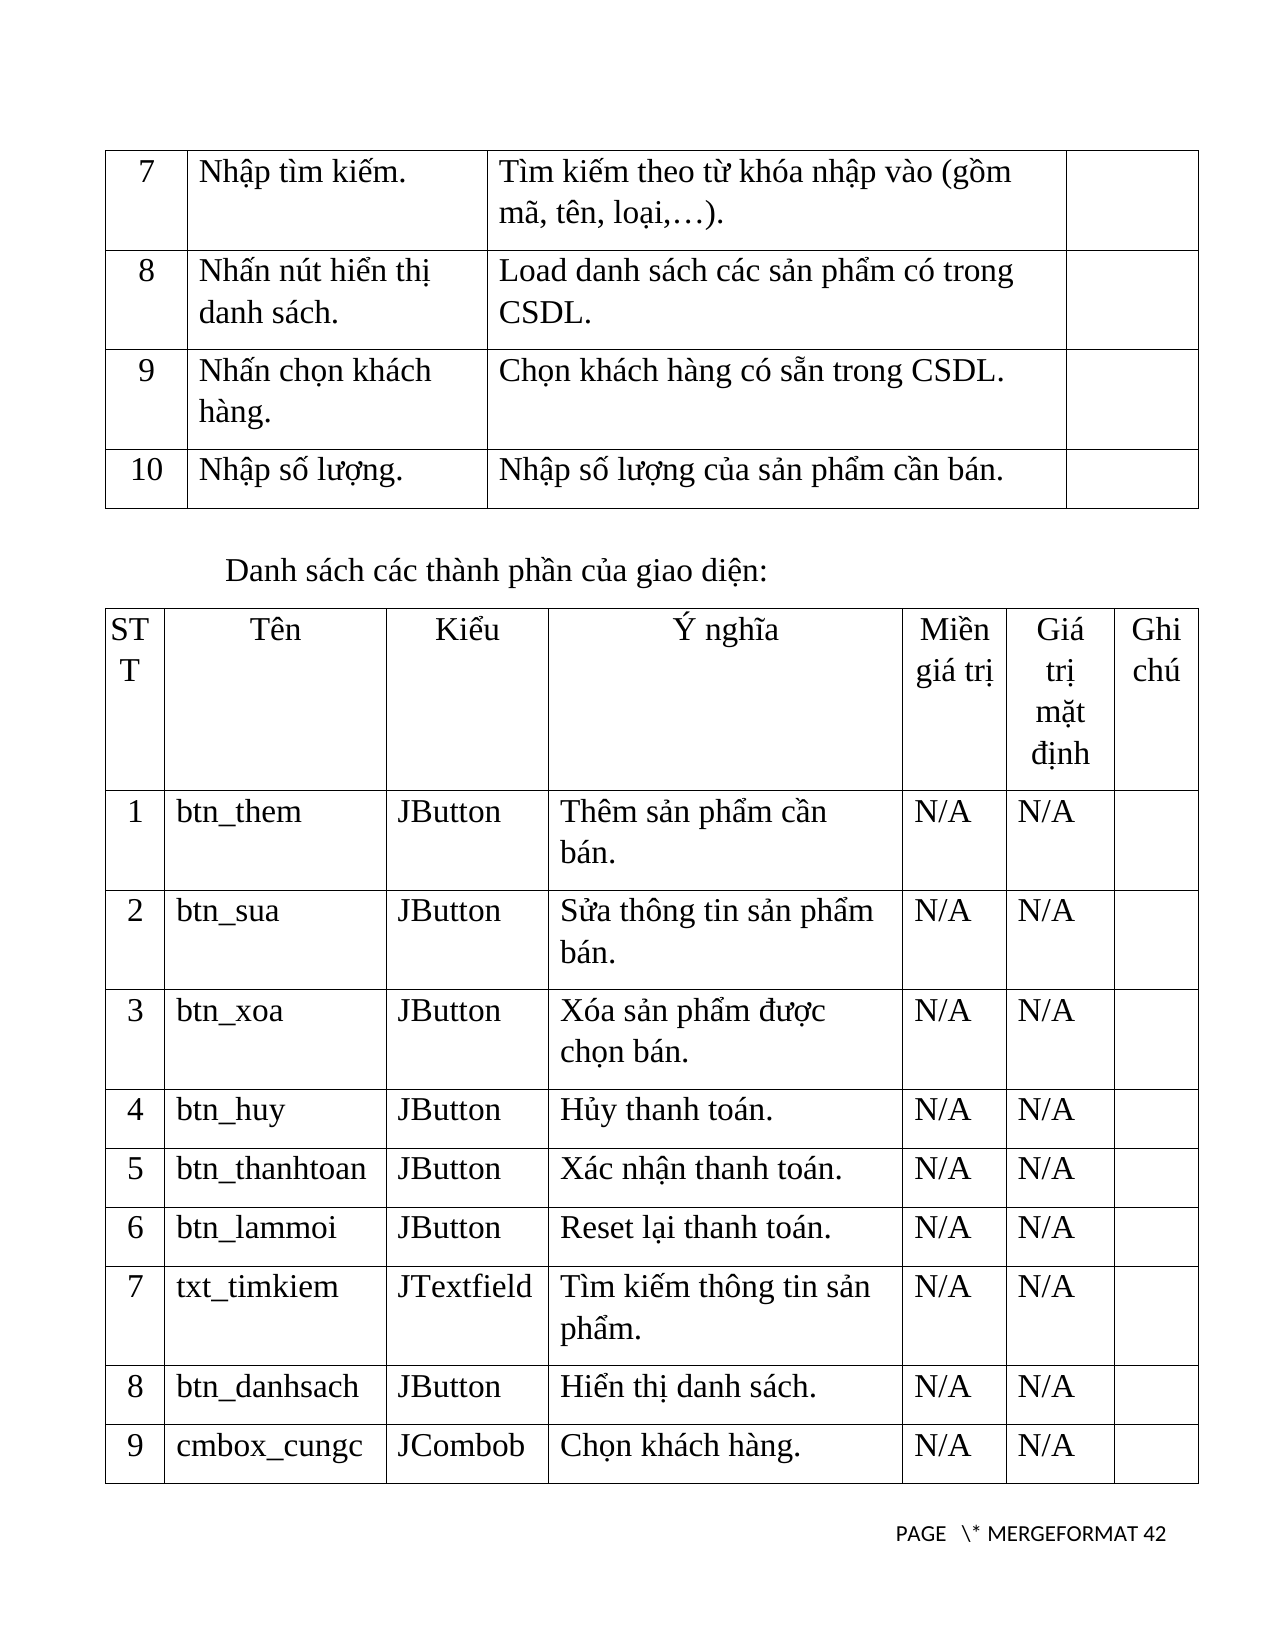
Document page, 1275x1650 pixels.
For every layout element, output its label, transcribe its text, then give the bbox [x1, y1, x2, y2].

table_cell Thêm sản phẩm cần bán. [549, 791, 902, 889]
table_cell JButton [387, 791, 548, 889]
table_cell 9 [106, 350, 187, 448]
table_cell 7 [106, 151, 187, 249]
table_cell N/A [1007, 1267, 1114, 1365]
table_cell Nhập số lượng của sản phẩm cần bán. [488, 450, 1066, 507]
table_cell N/A [1007, 791, 1114, 889]
table_cell N/A [903, 791, 1006, 889]
table_cell JTextfield [387, 1267, 548, 1365]
table_cell JButton [387, 1149, 548, 1207]
table_cell N/A [903, 1090, 1006, 1148]
table_cell [1067, 450, 1198, 507]
table_cell Nhập tìm kiếm. [188, 151, 487, 249]
table_cell 4 [106, 1090, 164, 1148]
table_cell Xóa sản phẩm được chọn bán. [549, 990, 902, 1088]
table_cell [1067, 251, 1198, 349]
table_cell 9 [106, 1425, 164, 1483]
table_cell N/A [1007, 1425, 1114, 1483]
table_cell 2 [106, 891, 164, 989]
table_cell [1115, 1208, 1198, 1266]
table_cell N/A [903, 990, 1006, 1088]
table_header STT [106, 609, 164, 790]
table_header Ý nghĩa [549, 609, 902, 790]
table_cell Sửa thông tin sản phẩm bán. [549, 891, 902, 989]
table_cell N/A [903, 891, 1006, 989]
table_cell Tìm kiếm thông tin sản phẩm. [549, 1267, 902, 1365]
table_cell [1115, 1149, 1198, 1207]
table_cell N/A [1007, 1090, 1114, 1148]
table_cell btn_thanhtoan [165, 1149, 386, 1207]
table_cell N/A [903, 1149, 1006, 1207]
table_cell Chọn khách hàng. [549, 1425, 902, 1483]
table_cell N/A [1007, 1366, 1114, 1424]
table_cell Chọn khách hàng có sẵn trong CSDL. [488, 350, 1066, 448]
table_cell [1115, 1366, 1198, 1424]
table_cell 1 [106, 791, 164, 889]
table_header Miền giá trị [903, 609, 1006, 790]
table_cell Nhập số lượng. [188, 450, 487, 507]
table_cell 3 [106, 990, 164, 1088]
table_header Tên [165, 609, 386, 790]
table_cell Nhấn chọn khách hàng. [188, 350, 487, 448]
table_cell 7 [106, 1267, 164, 1365]
list Danh sách các thành phần của giao diện: [225, 550, 1167, 588]
table_cell Hiển thị danh sách. [549, 1366, 902, 1424]
table_cell 5 [106, 1149, 164, 1207]
table_cell txt_timkiem [165, 1267, 386, 1365]
table_cell Nhấn nút hiển thị danh sách. [188, 251, 487, 349]
table_cell Xác nhận thanh toán. [549, 1149, 902, 1207]
table_cell JButton [387, 1090, 548, 1148]
table_cell btn_sua [165, 891, 386, 989]
table_cell JButton [387, 990, 548, 1088]
table_cell N/A [903, 1425, 1006, 1483]
table_cell N/A [1007, 1208, 1114, 1266]
table_cell N/A [1007, 1149, 1114, 1207]
table_cell 8 [106, 1366, 164, 1424]
table_cell JButton [387, 1366, 548, 1424]
table_cell 10 [106, 450, 187, 507]
table_cell btn_them [165, 791, 386, 889]
table_cell [1115, 891, 1198, 989]
table_header Ghi chú [1115, 609, 1198, 790]
table_cell btn_lammoi [165, 1208, 386, 1266]
table_header Giá trị mặt định [1007, 609, 1114, 790]
table_cell 8 [106, 251, 187, 349]
table_cell N/A [903, 1208, 1006, 1266]
table_cell [1067, 350, 1198, 448]
table_cell JCombobox [387, 1425, 548, 1483]
table_cell 6 [106, 1208, 164, 1266]
table_cell btn_xoa [165, 990, 386, 1088]
table_cell N/A [1007, 990, 1114, 1088]
table_cell btn_huy [165, 1090, 386, 1148]
table_cell Tìm kiếm theo từ khóa nhập vào (gồm mã, tên, loại,…). [488, 151, 1066, 249]
table_cell JButton [387, 891, 548, 989]
table_cell N/A [1007, 891, 1114, 989]
table_cell [1115, 1425, 1198, 1483]
table_header Kiểu [387, 609, 548, 790]
table_cell [1067, 151, 1198, 249]
table_cell N/A [903, 1267, 1006, 1365]
table_cell Hủy thanh toán. [549, 1090, 902, 1148]
table_cell [1115, 1090, 1198, 1148]
table_cell [1115, 1267, 1198, 1365]
table_cell Reset lại thanh toán. [549, 1208, 902, 1266]
table_cell btn_danhsach [165, 1366, 386, 1424]
table_cell [1115, 791, 1198, 889]
table_cell cmbox_cungcap [165, 1425, 386, 1483]
table_cell JButton [387, 1208, 548, 1266]
table_cell [1115, 990, 1198, 1088]
table_cell N/A [903, 1366, 1006, 1424]
table_cell Load danh sách các sản phẩm có trong CSDL. [488, 251, 1066, 349]
